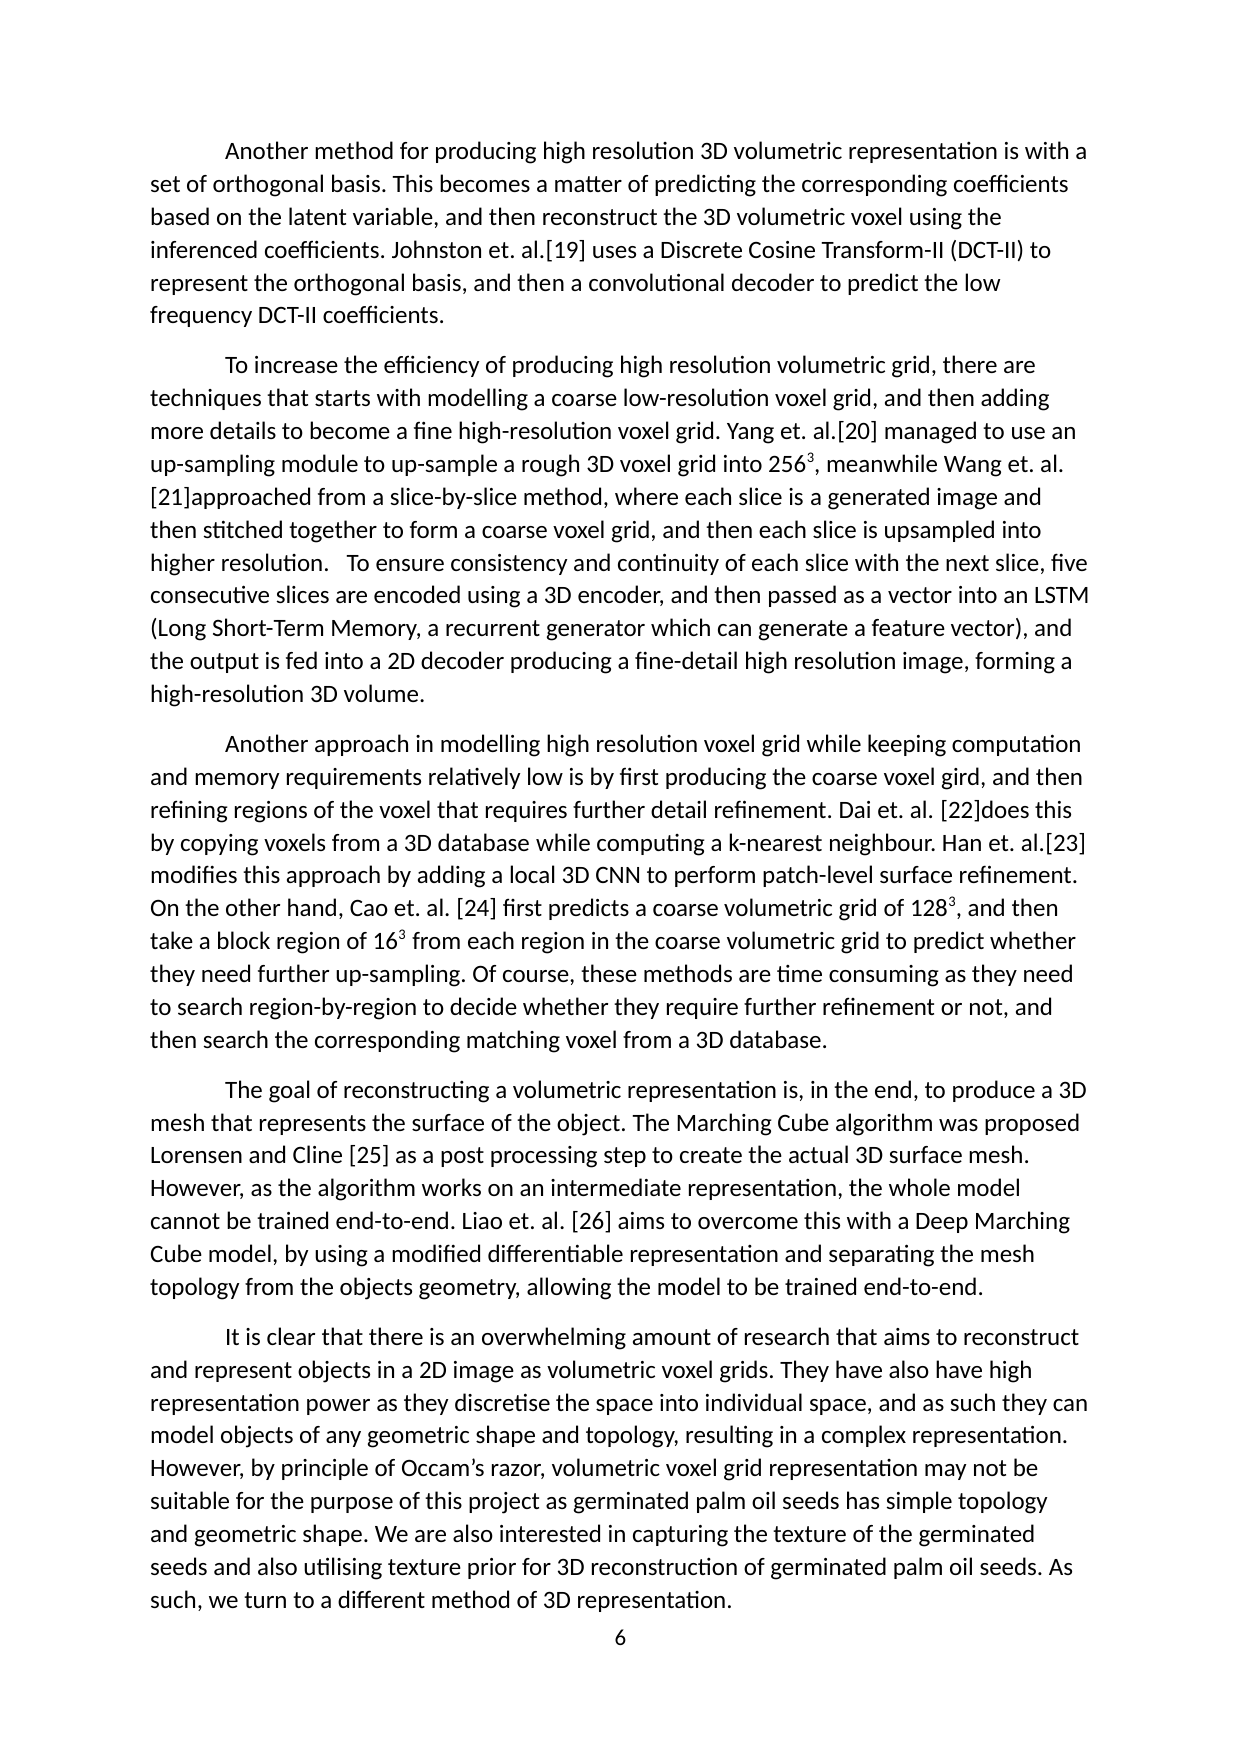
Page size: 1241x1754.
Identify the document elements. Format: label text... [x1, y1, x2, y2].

text To increase the efficiency of producing high resolution volumetric grid, there are techniques that starts with modelling a coarse low-resolution voxel grid, and then adding more details to become a fine high-resolution voxel grid. Yang et. al. managed to use an up-sampling module to up-sample a rough 3D voxel grid into 2563, meanwhile Wang et. al. approached from a slice-by-slice method, where each slice is a generated image and then stitched together to form a coarse voxel grid, and then each slice is upsampled into higher resolution. To ensure consistency and continuity of each slice with the next slice, five consecutive slices are encoded using a 3D encoder, and then passed as a vector into an LSTM (Long Short-Term Memory, a recurrent generator which can generate a feature vector), and the output is fed into a 2D decoder producing a fine-detail high resolution image, forming a high-resolution 3D volume. [150, 349, 1090, 709]
text The goal of reconstructing a volumetric representation is, in the end, to produce a 3D mesh that represents the surface of the object. The Marching Cube algorithm was proposed Lorensen and Cline as a post processing step to create the actual 3D surface mesh. However, as the algorithm works on an intermediate representation, the whole model cannot be trained end-to-end. Liao et. al. aims to overcome this with a Deep Marching Cube model, by using a modified differentiable representation and separating the mesh topology from the objects geometry, allowing the model to be trained end-to-end. [150, 1074, 1090, 1302]
text It is clear that there is an overwhelming amount of research that aims to reconstruct and represent objects in a 2D image as volumetric voxel grids. They have also have high representation power as they discretise the space into individual space, and as such they can model objects of any geometric shape and topology, resulting in a complex representation. However, by principle of Occam’s razor, volumetric voxel grid representation may not be suitable for the purpose of this project as germinated palm oil seeds has simple topology and geometric shape. We are also interested in capturing the texture of the germinated seeds and also utilising texture prior for 3D reconstruction of germinated palm oil seeds. As such, we turn to a different method of 3D representation. [150, 1321, 1090, 1615]
text Another method for producing high resolution 3D volumetric representation is with a set of orthogonal basis. This becomes a matter of predicting the corresponding coefficients based on the latent variable, and then reconstruct the 3D volumetric voxel using the inferenced coefficients. Johnston et. al. uses a Discrete Cosine Transform-II (DCT-II) to represent the orthogonal basis, and then a convolutional decoder to predict the low frequency DCT-II coefficients. [150, 135, 1090, 330]
text Another approach in modelling high resolution voxel grid while keeping computation and memory requirements relatively low is by first producing the coarse voxel gird, and then refining regions of the voxel that requires further detail refinement. Dai et. al. does this by copying voxels from a 3D database while computing a k-nearest neighbour. Han et. al. modifies this approach by adding a local 3D CNN to perform patch-level surface refinement. On the other hand, Cao et. al. first predicts a coarse volumetric grid of 1283, and then take a block region of 163 from each region in the coarse volumetric grid to predict whether they need further up-sampling. Of course, these methods are time consuming as they need to search region-by-region to decide whether they require further refinement or not, and then search the corresponding matching voxel from a 3D database. [150, 728, 1090, 1055]
